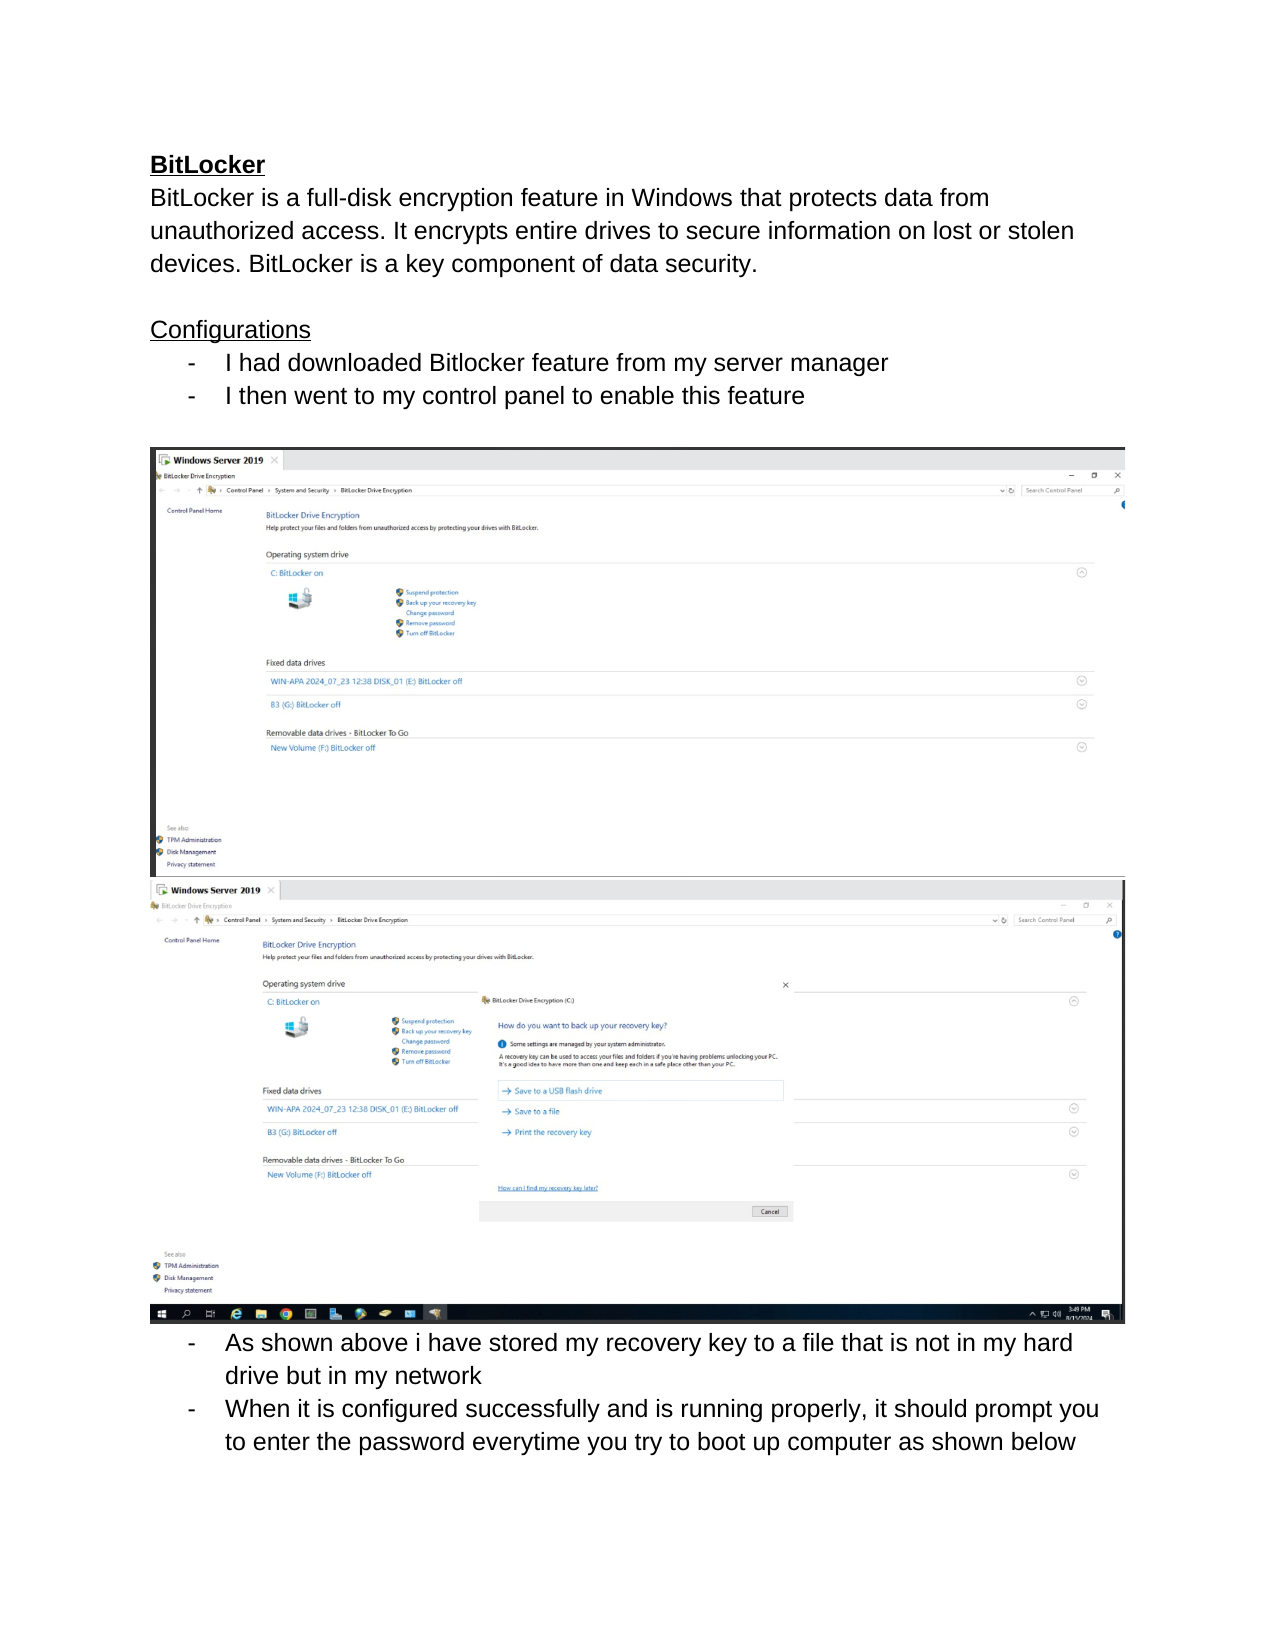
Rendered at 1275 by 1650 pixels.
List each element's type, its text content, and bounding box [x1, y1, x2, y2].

list I then went to my control panel to enable this feature [187, 381, 1125, 410]
text BitLocker [150, 150, 1125, 179]
list When it is configured successfully and is running properly, it should prompt you to enter the password everytime you try to boot up computer as shown below [187, 1394, 1125, 1456]
text BitLocker is a full-disk encryption feature in Windows that protects data from unauthorized access. It encrypts entire drives to secure information on lost or stolen devices. BitLocker is a key component of data security. [150, 183, 1125, 278]
list As shown above i have stored my recovery key to a file that is not in my hard drive but in my network [187, 1328, 1125, 1389]
list I had downloaded Bitlocker feature from my server manager [187, 348, 1125, 377]
picture [150, 447, 1125, 877]
text Configurations [150, 315, 1125, 344]
picture [150, 880, 1125, 1324]
